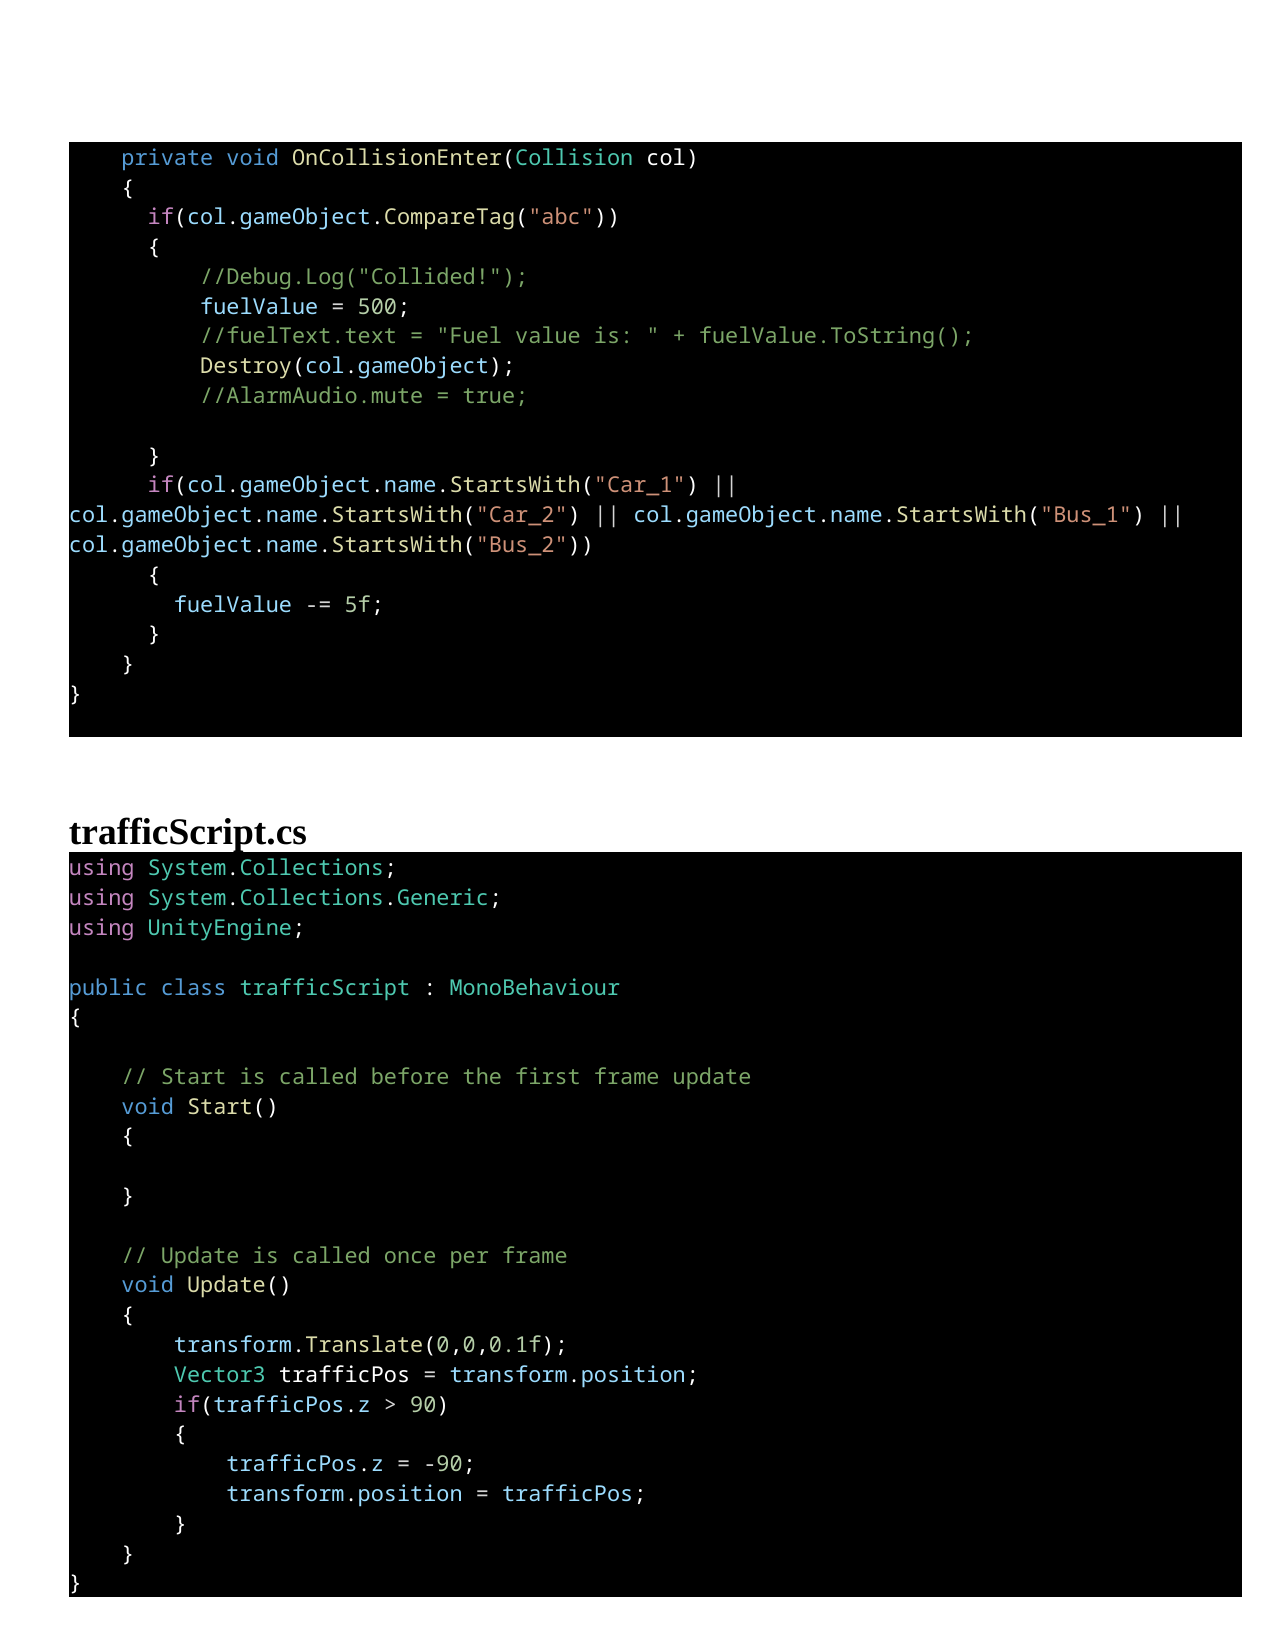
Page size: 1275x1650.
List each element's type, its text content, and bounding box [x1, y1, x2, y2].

text // Update is called once per frame [69, 1239, 1242, 1269]
text private void OnCollisionEnter(Collision col) [69, 142, 1242, 171]
text } [69, 1537, 1242, 1567]
text //Debug.Log("Collided!"); [69, 261, 1242, 291]
text trafficScript.cs [69, 809, 1242, 852]
text } [69, 648, 1242, 678]
text transform.position = trafficPos; [69, 1478, 1242, 1508]
text } [69, 678, 1242, 708]
text using UnityEngine; [69, 912, 1242, 942]
text transform.Translate(0,0,0.1f); [69, 1329, 1242, 1359]
text { [69, 1120, 1242, 1150]
text { [69, 231, 1242, 261]
text } [69, 1567, 1242, 1597]
text //fuelText.text = "Fuel value is: " + fuelValue.ToString(); [69, 320, 1242, 350]
text } [69, 1508, 1242, 1537]
text //AlarmAudio.mute = true; [69, 380, 1242, 410]
text { [69, 1299, 1242, 1329]
text using System.Collections; [69, 852, 1242, 882]
text { [69, 1418, 1242, 1448]
text } [69, 439, 1242, 469]
text public class trafficScript : MonoBehaviour [69, 971, 1242, 1001]
text trafficPos.z = -90; [69, 1448, 1242, 1478]
text if(col.gameObject.name.StartsWith("Car_1") || col.gameObject.name.StartsWith("Car_2") || col.gameObject.name.StartsWith("Bus_1") || col.gameObject.name.StartsWith("Bus_2")) [69, 469, 1242, 559]
text void Update() [69, 1269, 1242, 1299]
text fuelValue -= 5f; [69, 588, 1242, 618]
text { [69, 559, 1242, 588]
text fuelValue = 500; [69, 291, 1242, 320]
text Vector3 trafficPos = transform.position; [69, 1359, 1242, 1388]
text { [69, 1001, 1242, 1031]
text void Start() [69, 1091, 1242, 1120]
text using System.Collections.Generic; [69, 882, 1242, 912]
text if(trafficPos.z > 90) [69, 1388, 1242, 1418]
text } [69, 618, 1242, 648]
text { [69, 171, 1242, 201]
text Destroy(col.gameObject); [69, 350, 1242, 380]
text // Start is called before the first frame update [69, 1061, 1242, 1091]
text } [69, 1180, 1242, 1210]
text if(col.gameObject.CompareTag("abc")) [69, 201, 1242, 231]
